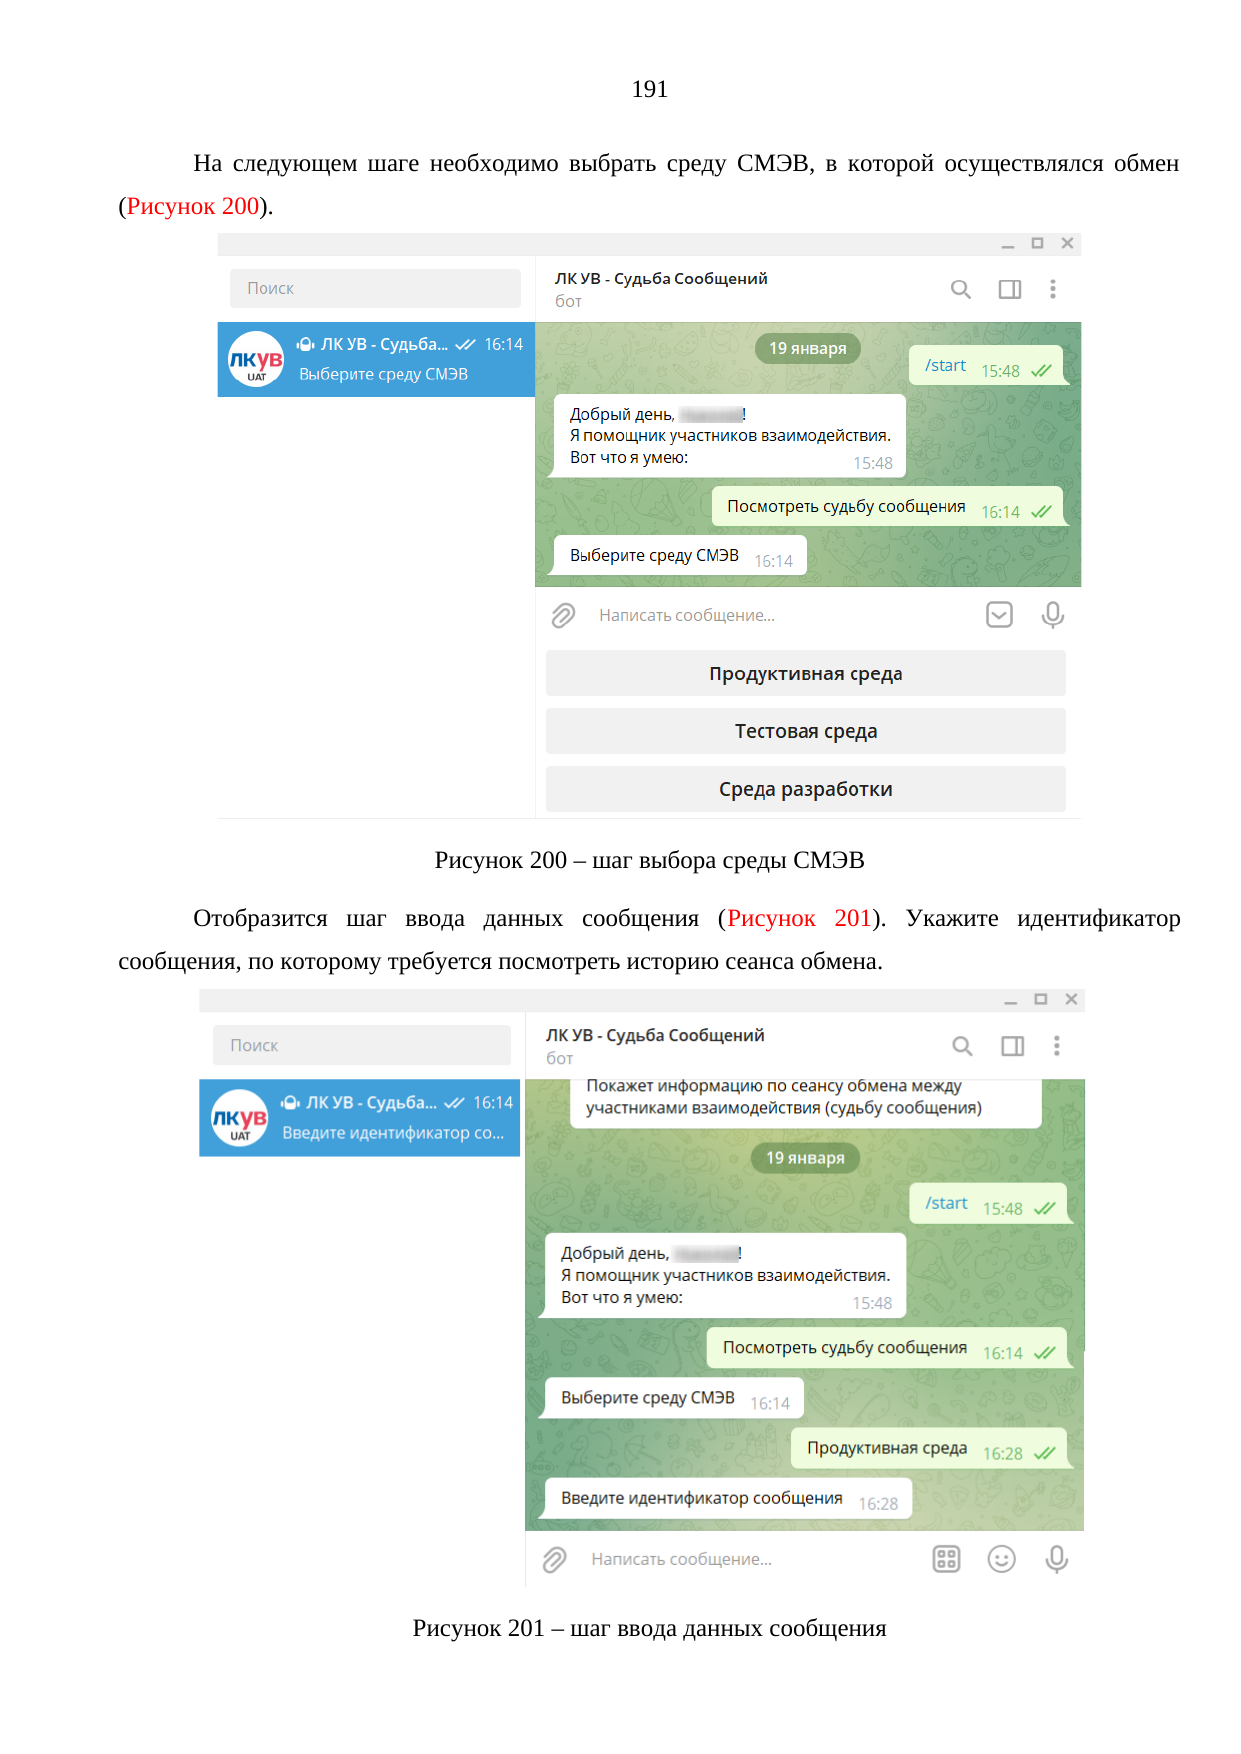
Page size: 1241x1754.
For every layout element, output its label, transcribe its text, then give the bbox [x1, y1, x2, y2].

picture [217, 233, 1082, 819]
picture [199, 989, 1086, 1587]
text Рисунок 201 – шаг ввода данных сообщения [118, 1613, 1181, 1642]
text Отобразится шаг ввода данных сообщения (Рисунок 201). Укажите идентификатор сообщения, по которому требуется посмотреть историю сеанса обмена. [118, 903, 1181, 975]
text Рисунок 200 – шаг выбора среды СМЭВ [118, 845, 1181, 874]
text На следующем шаге необходимо выбрать среду СМЭВ, в которой осуществлялся обмен (Рисунок 200). [118, 148, 1181, 219]
